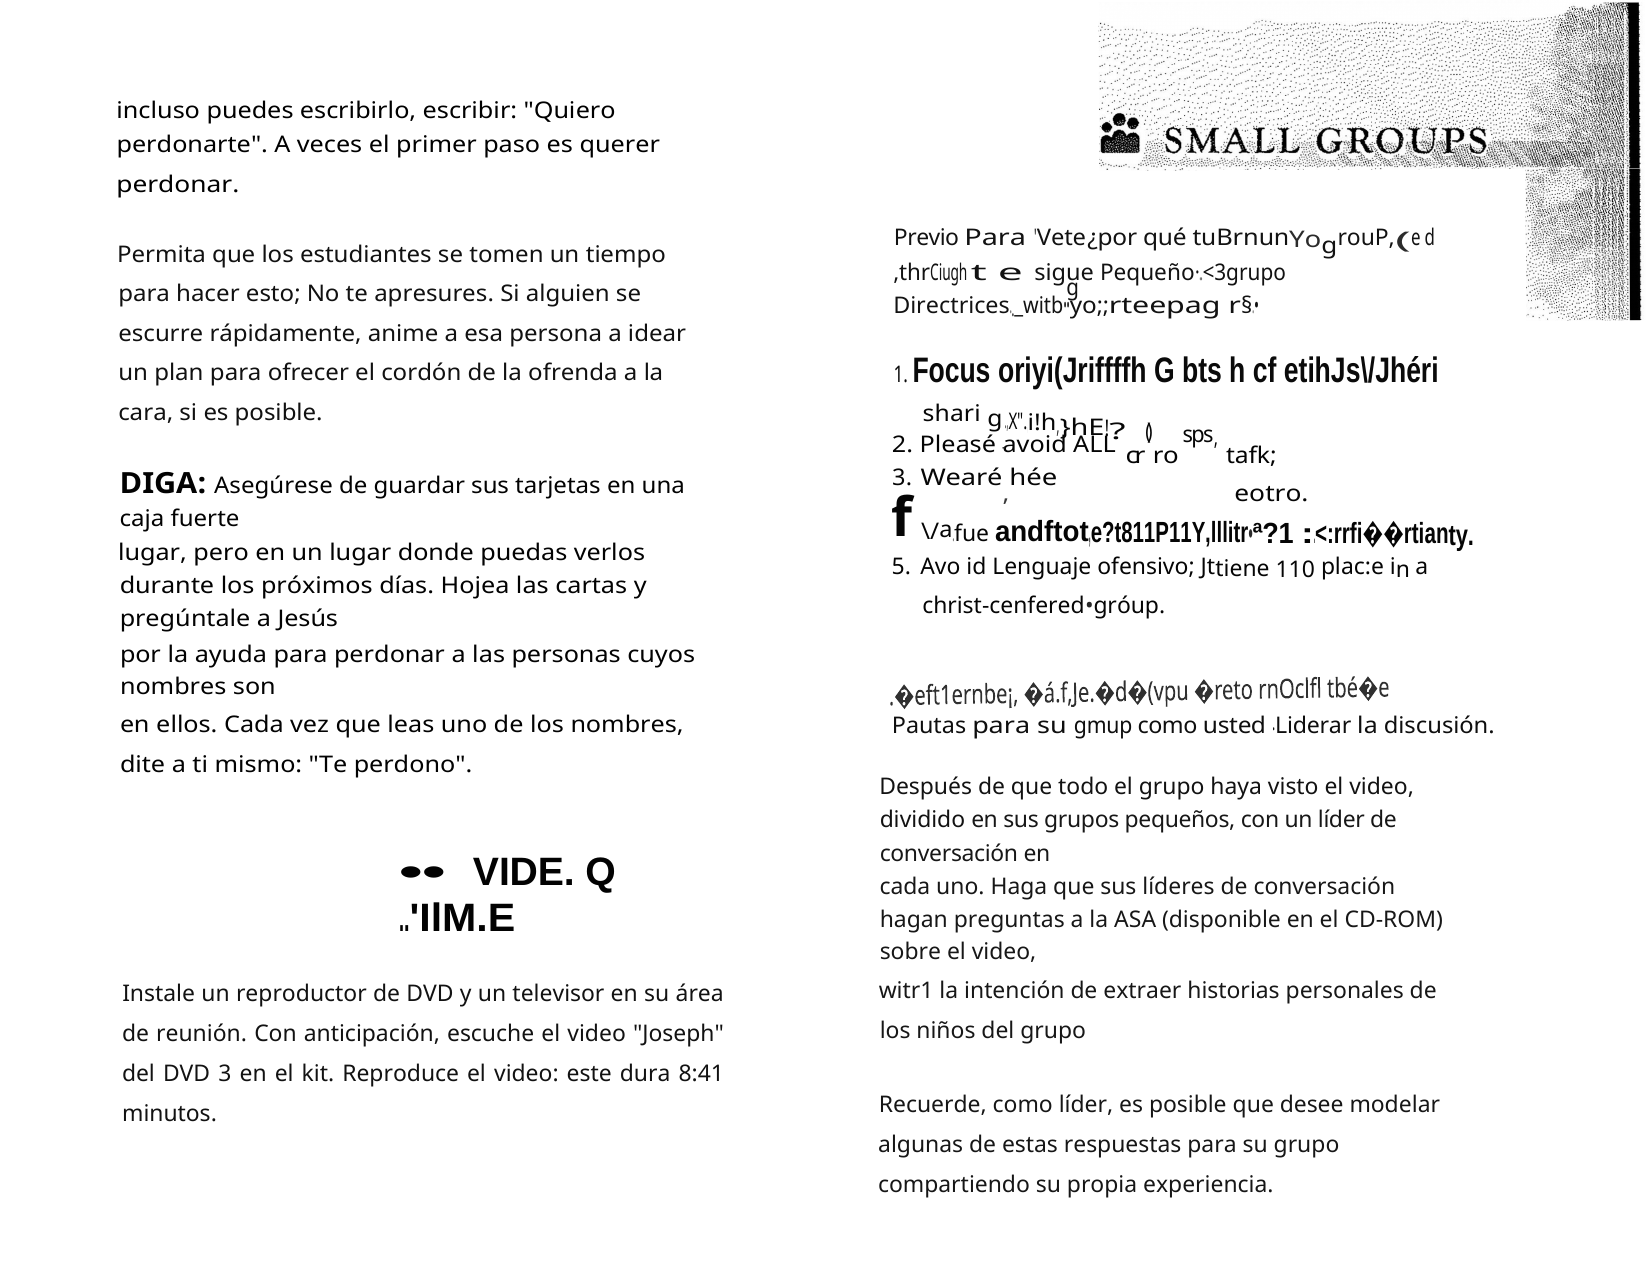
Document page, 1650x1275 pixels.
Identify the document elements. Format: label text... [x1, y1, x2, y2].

text witr1 la intención de extraer historias personales de los niños del grupo [878, 974, 1462, 1046]
list Avo id Lenguaje ofensivo; Jttiene 110 plac:e in a christ-cenfered•gróup. [891, 550, 1435, 620]
text incluso puedes escribirlo, escribir: "Quiero perdonarte". A veces el primer paso es querer [116, 92, 713, 159]
text Recuerde, como líder, es posible que desee modelar algunas de estas respuestas para su grupo compartiendo su propia experiencia. [878, 1088, 1462, 1199]
text en ellos. Cada vez que leas uno de los nombres, dite a ti mismo: "Te perdono". [120, 708, 713, 779]
text eotro. [1213, 477, 1329, 509]
text Previo Para 'Vete ¿por qué tuBrnunYogrouP,(e d ,thrCiugh t e sigue Pequeño·..<3grupo Directrices.._witb••yo;;rteepag r§.• [893, 219, 1462, 323]
text shari g_.,X".,i!h,}hE!?cr()ro sps, tafk; [922, 397, 1596, 470]
text por la ayuda para perdonar a las personas cuyos nombres son [120, 638, 733, 701]
picture [1098, 0, 1646, 321]
text perdonar. [116, 168, 733, 199]
text 1. Focus oriyi(Jriffffh G bts h cf etihJs\/Jhéri [893, 349, 1596, 390]
text Permita que los estudiantes se tomen un tiempo para hacer esto; No te apresures. Si alguien se escurre rápidamente, anime a esa persona a idear un plan para ofrecer el cordón de la ofrenda a la cara, si es posible. [117, 238, 713, 427]
text Después de que todo el grupo haya visto el video, dividido en sus grupos pequeños, con un líder de conversación en [879, 768, 1430, 868]
text Instale un reproductor de DVD y un televisor en su área de reunión. Con anticipación, escuche el video "Joseph" del DVD 3 en el kit. Reproduce el video: este dura 8:41 minutos. [122, 977, 725, 1128]
text lugar, pero en un lugar donde puedas verlos durante los próximos días. Hojea las cartas y pregúntale a Jesús [118, 533, 713, 633]
subtitle •• VIDE. Q ..'IlM.E [399, 848, 733, 939]
text cada uno. Haga que sus líderes de conversación hagan preguntas a la ASA (disponible en el CD-ROM) sobre el video, [879, 869, 1462, 966]
text DIGA: Asegúrese de guardar sus tarjetas en una caja fuerte [119, 462, 733, 533]
subtitle \/a.fue andftot,e?t811P11Y,lllitr•ª?1 :.<:rrfi��rtianty. [921, 513, 1596, 550]
text Pautas para su gmup como usted .Liderar la discusión. [892, 706, 1596, 740]
